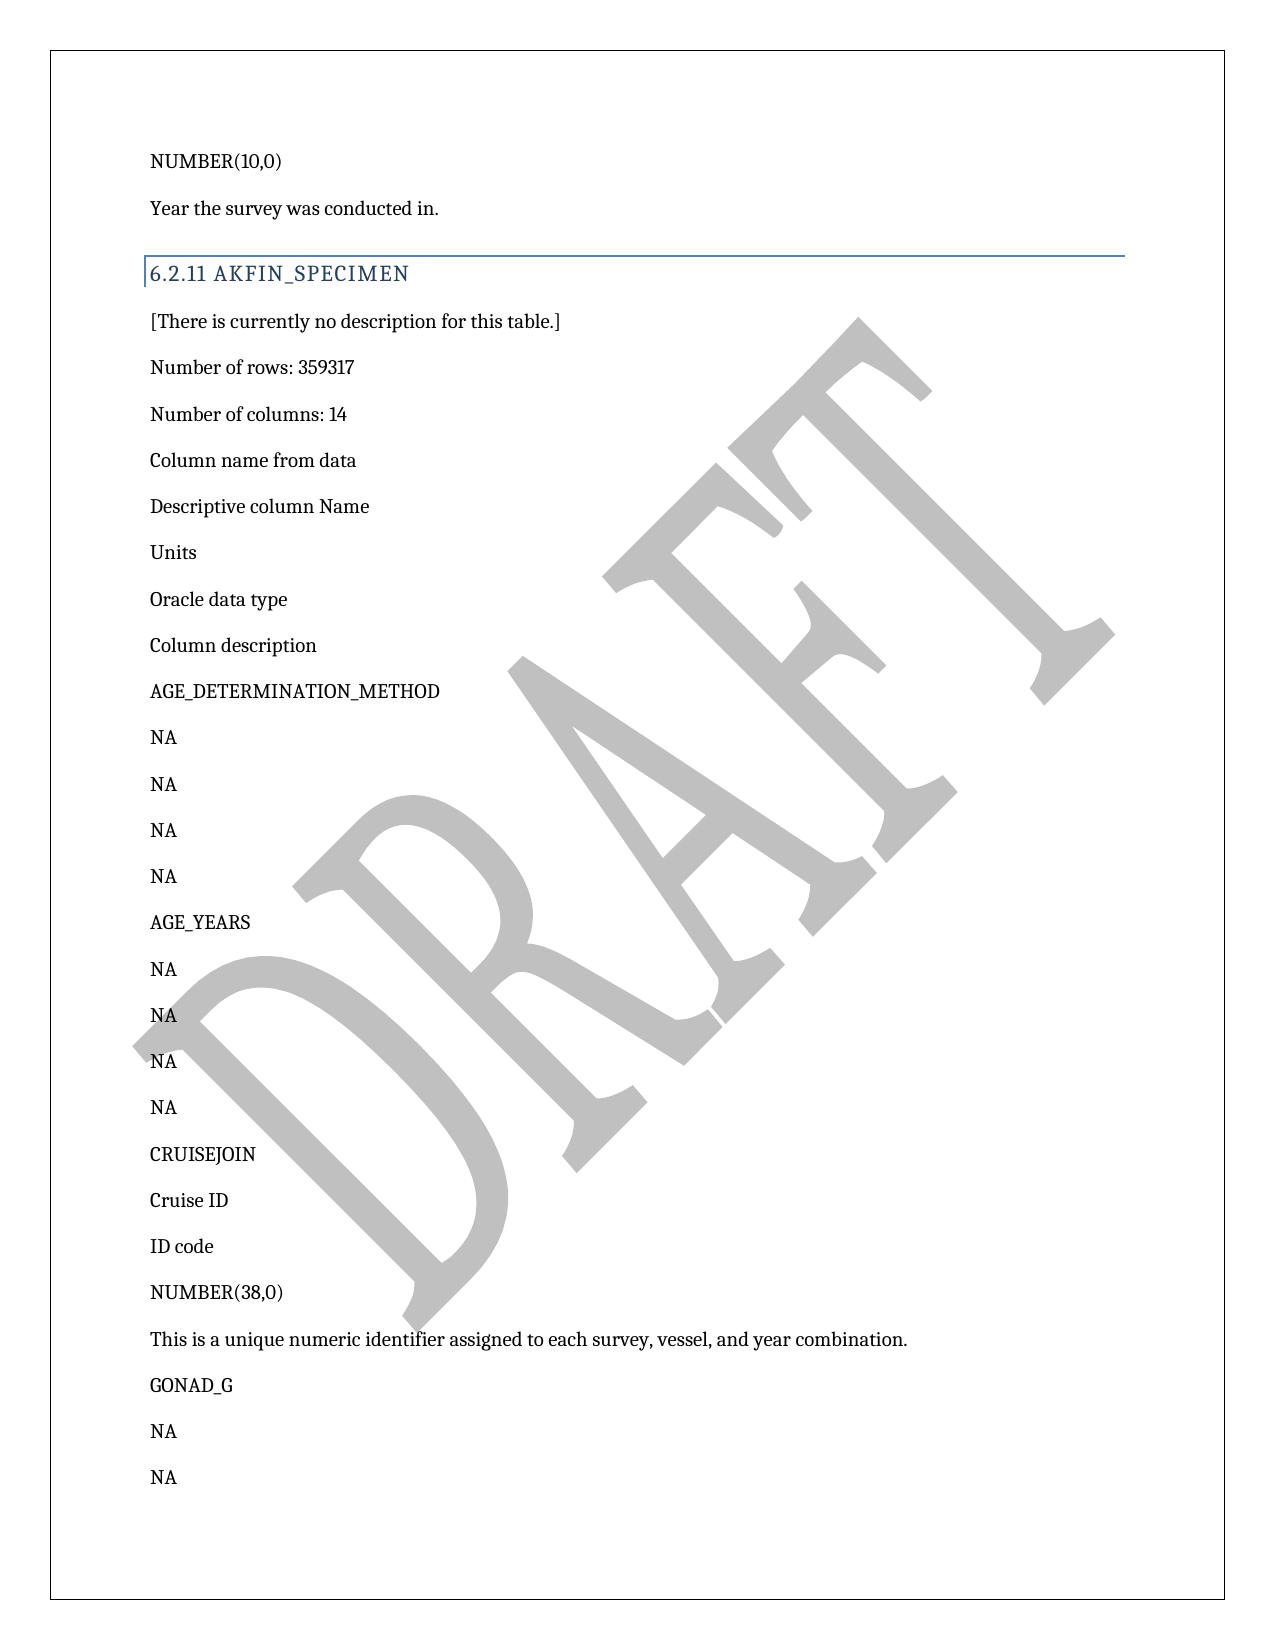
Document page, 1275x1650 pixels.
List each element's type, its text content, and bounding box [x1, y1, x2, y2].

text NA [150, 1466, 1125, 1490]
text NA [150, 818, 1125, 842]
text Number of rows: 359317 [150, 356, 1125, 380]
text Cruise ID [150, 1188, 1125, 1212]
text Column name from data [150, 448, 1125, 472]
text [There is currently no description for this table.] [150, 310, 1125, 334]
text Units [150, 541, 1125, 565]
text NA [150, 1420, 1125, 1444]
text Descriptive column Name [150, 495, 1125, 519]
text Column description [150, 633, 1125, 657]
text NUMBER(38,0) [150, 1281, 1125, 1305]
text NA [150, 726, 1125, 750]
text NA [150, 1050, 1125, 1074]
text CRUISEJOIN [150, 1142, 1125, 1166]
text Year the survey was conducted in. [150, 196, 1125, 220]
text NA [150, 865, 1125, 889]
text NA [150, 1096, 1125, 1120]
text AGE_DETERMINATION_METHOD [150, 680, 1125, 704]
text NUMBER(10,0) [150, 150, 1125, 174]
text NA [150, 957, 1125, 981]
text AGE_YEARS [150, 911, 1125, 935]
text Number of columns: 14 [150, 402, 1125, 426]
subtitle 6.2.11 AKFIN_SPECIMEN [146, 257, 1125, 287]
text NA [150, 1003, 1125, 1027]
text NA [150, 772, 1125, 796]
text Oracle data type [150, 587, 1125, 611]
text This is a unique numeric identifier assigned to each survey, vessel, and year combination. [150, 1327, 1125, 1351]
text ID code [150, 1235, 1125, 1259]
text GONAD_G [150, 1373, 1125, 1397]
